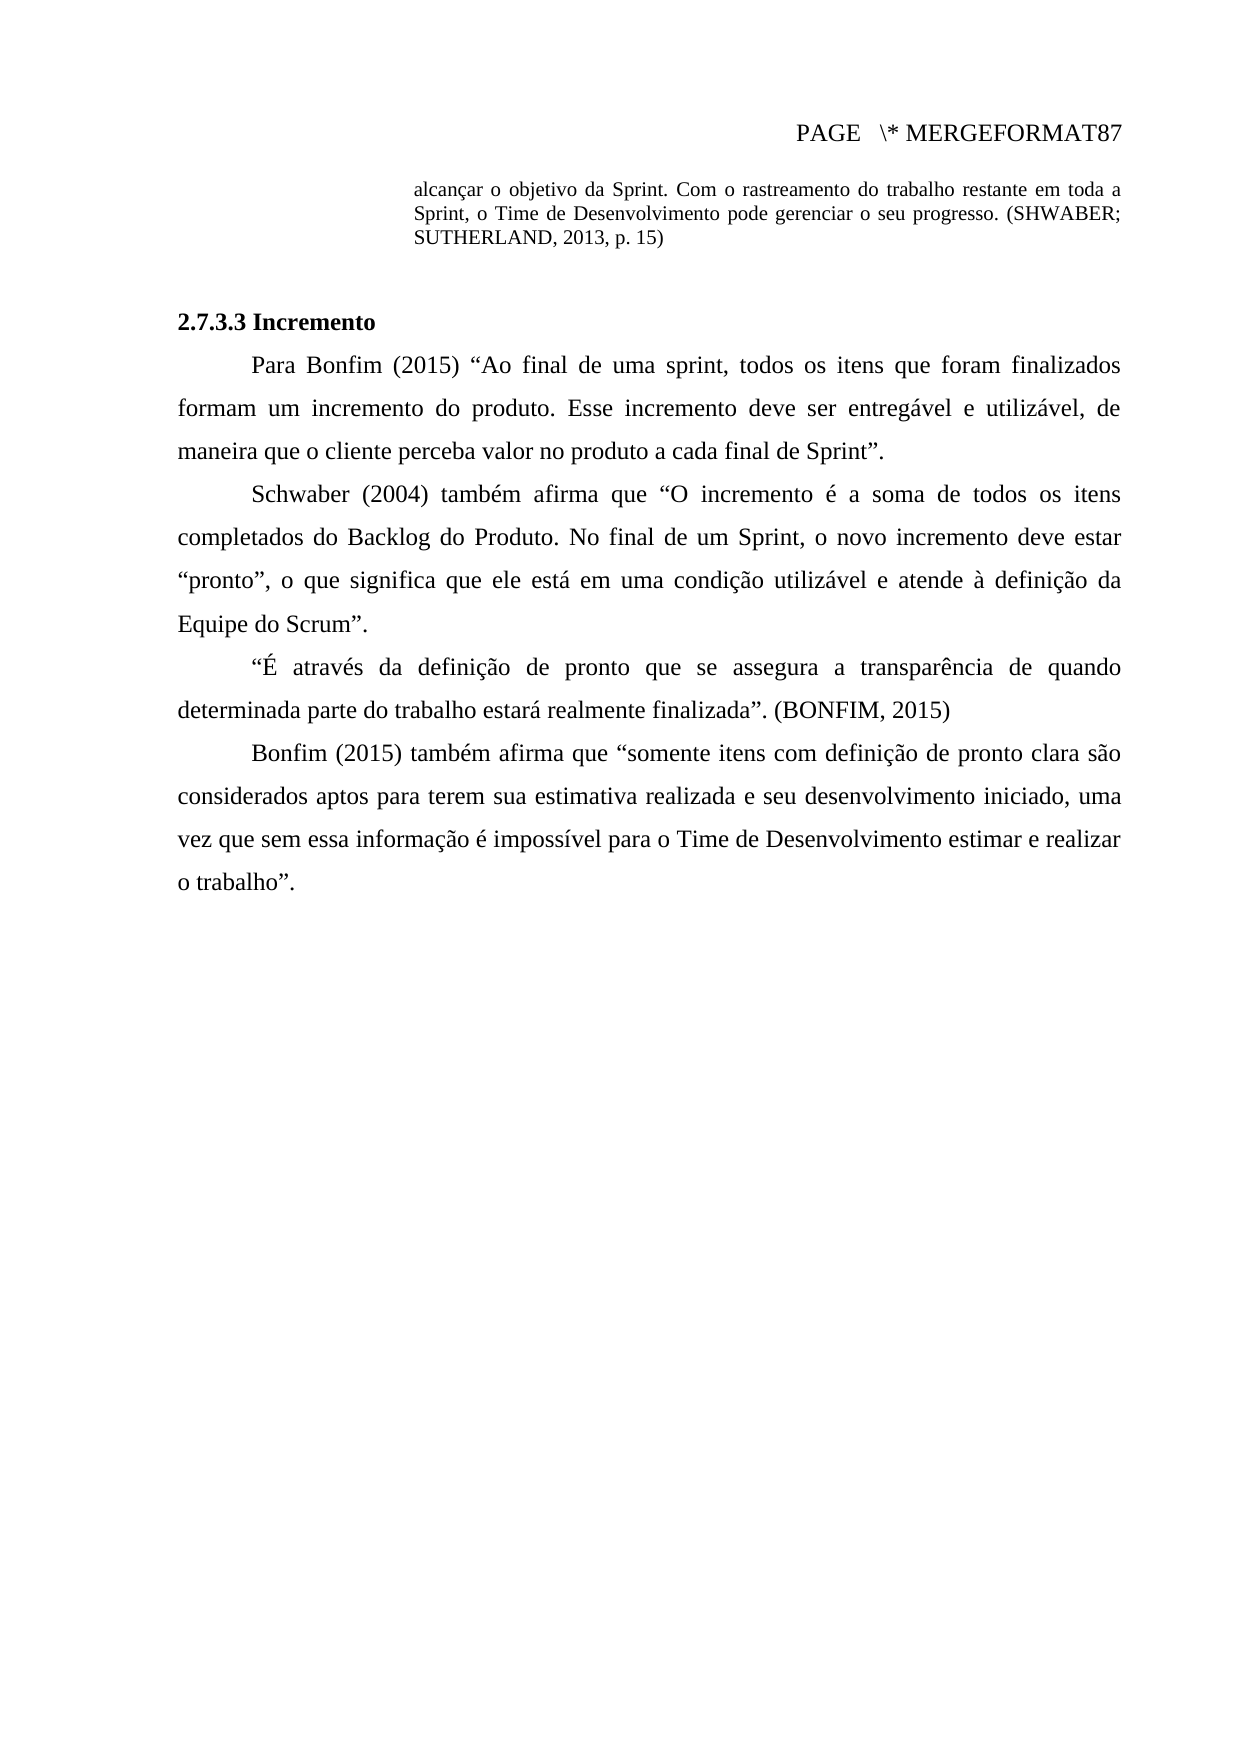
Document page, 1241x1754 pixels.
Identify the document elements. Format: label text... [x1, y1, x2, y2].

subtitle Incremento [177, 307, 1122, 336]
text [413, 177, 1122, 249]
text “É através da definição de pronto que se assegura a transparência de quando determinada parte do trabalho estará realmente finalizada”. (BONFIM, 2015) [177, 652, 1122, 724]
text Schwaber (2004) também afirma que “O incremento é a soma de todos os itens completados do Backlog do Produto. No final de um Sprint, o novo incremento deve estar “pronto”, o que significa que ele está em uma condição utilizável e atende à definição da Equipe do Scrum”. [177, 479, 1122, 637]
text Para Bonfim (2015) “Ao final de uma sprint, todos os itens que foram finalizados formam um incremento do produto. Esse incremento deve ser entregável e utilizável, de maneira que o cliente perceba valor no produto a cada final de Sprint”. [177, 350, 1122, 465]
text Bonfim (2015) também afirma que “somente itens com definição de pronto clara são considerados aptos para terem sua estimativa realizada e seu desenvolvimento iniciado, uma vez que sem essa informação é impossível para o Time de Desenvolvimento estimar e realizar o trabalho”. [177, 738, 1122, 896]
